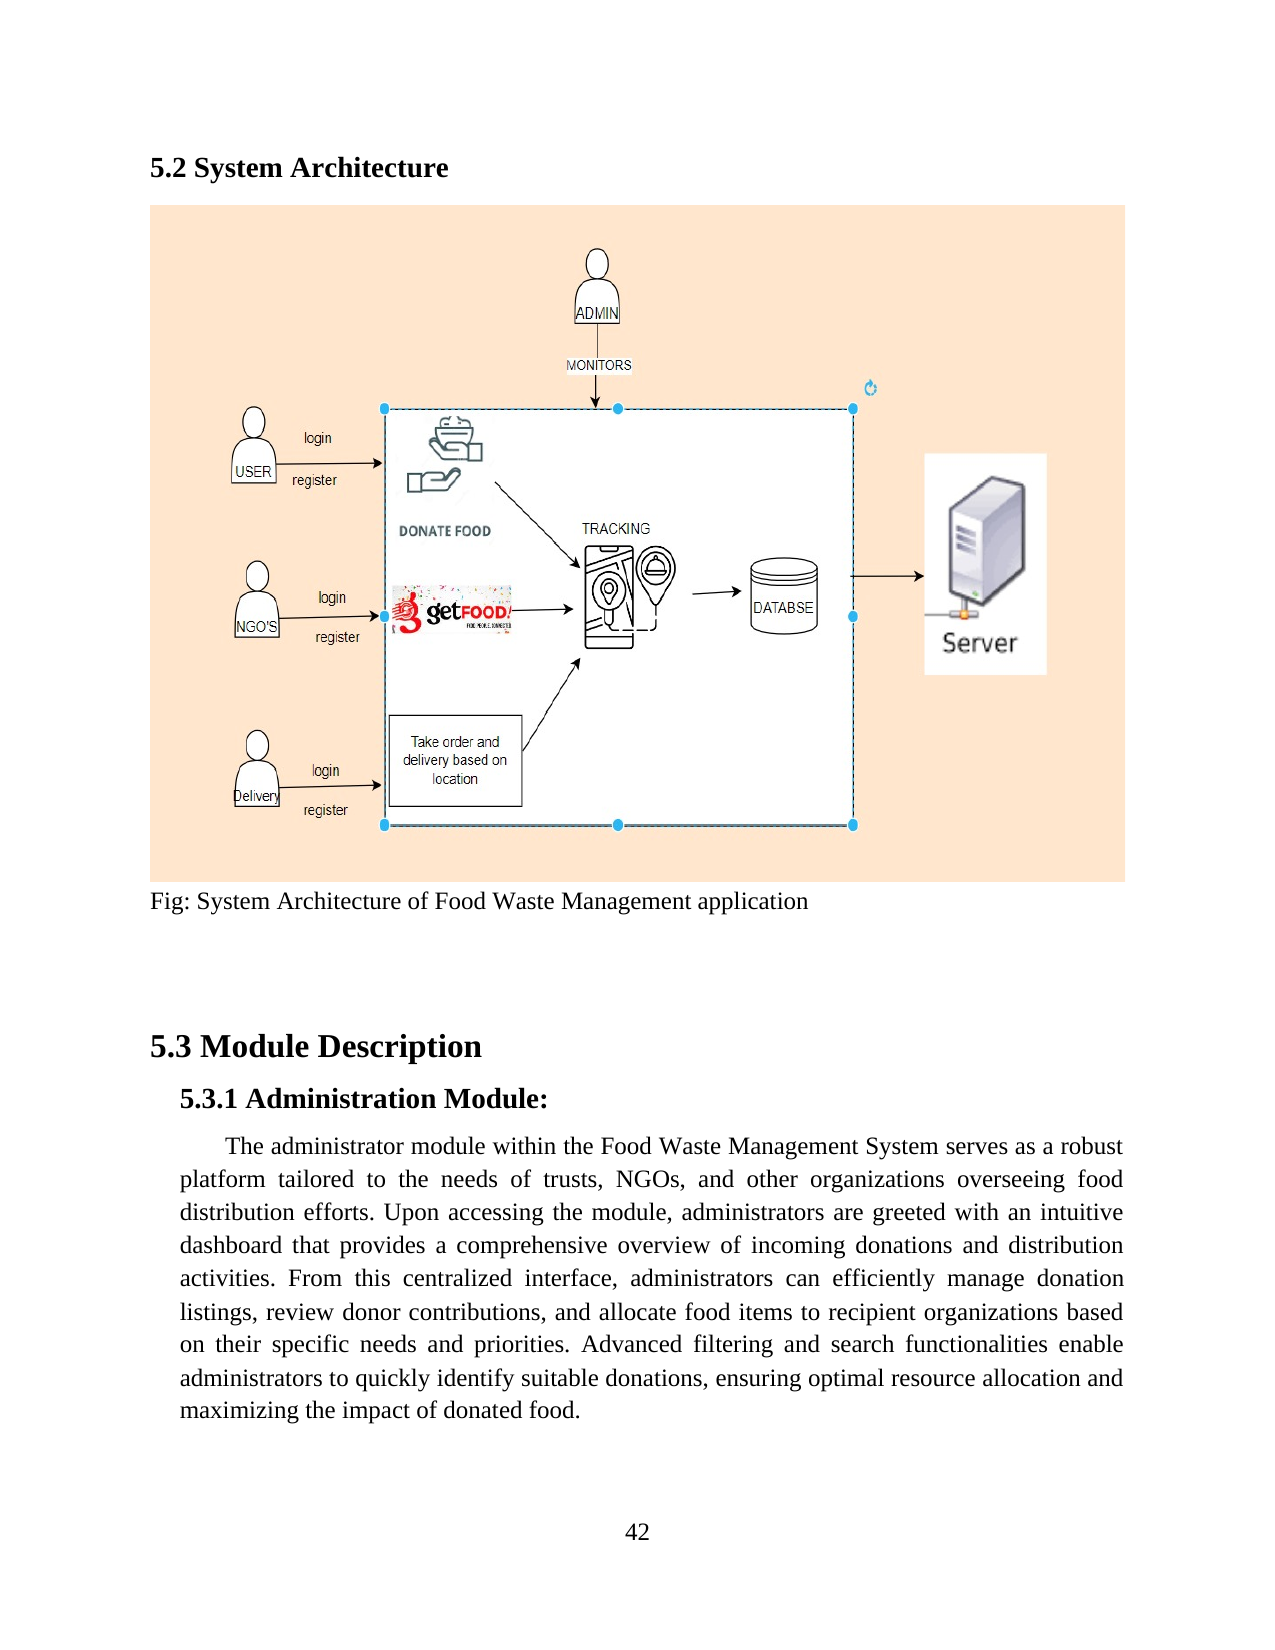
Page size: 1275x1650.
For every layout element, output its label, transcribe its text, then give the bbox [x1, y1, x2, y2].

text 5.2 System Architecture [150, 150, 1125, 183]
text 5.3 Module Description [150, 1026, 1125, 1064]
text The administrator module within the Food Waste Management System serves as a robust platform tailored to the needs of trusts, NGOs, and other organizations overseeing food distribution efforts. Upon accessing the module, administrators are greeted with an intuitive dashboard that provides a comprehensive overview of incoming donations and distribution activities. From this centralized interface, administrators can efficiently manage donation listings, review donor contributions, and allocate food items to recipient organizations based on their specific needs and priorities. Advanced filtering and search functionalities enable administrators to quickly identify suitable donations, ensuring optimal resource allocation and maximizing the impact of donated food. [179, 1131, 1125, 1424]
picture [150, 205, 1125, 882]
text Fig: System Architecture of Food Waste Management application [150, 882, 1125, 914]
text 5.3.1 Administration Module: [150, 1081, 1125, 1115]
